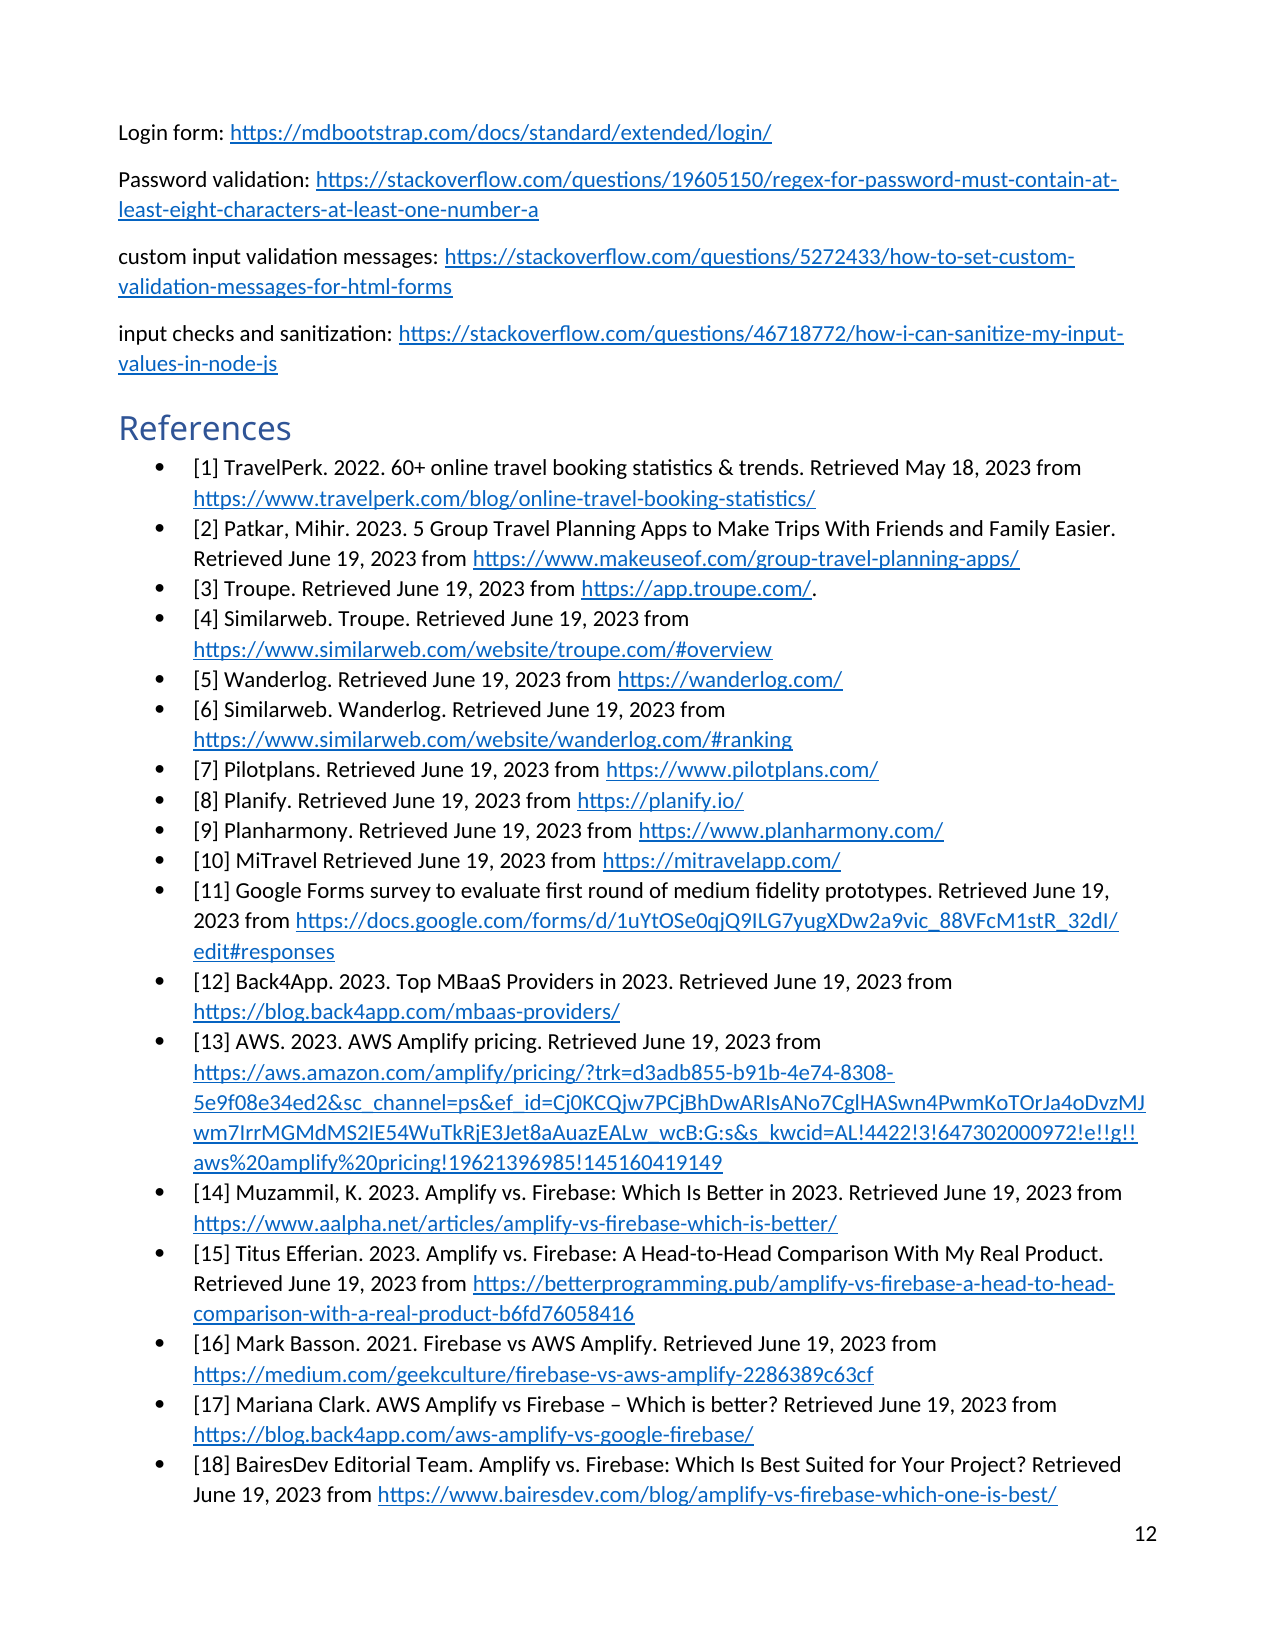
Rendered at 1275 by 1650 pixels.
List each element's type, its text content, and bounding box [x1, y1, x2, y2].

list [13] AWS. 2023. AWS Amplify pricing. Retrieved June 19, 2023 from https://aws.amazon.com/amplify/pricing/?trk=d3adb855-b91b-4e74-8308-5e9f08e34ed2&sc_channel=ps&ef_id=Cj0KCQjw7PCjBhDwARIsANo7CglHASwn4PwmKoTOrJa4oDvzMJwm7IrrMGMdMS2IE54WuTkRjE3Jet8aAuazEALw_wcB:G:s&s_kwcid=AL!4422!3!647302000972!e!!g!!aws%20amplify%20pricing!19621396985!145160419149 [156, 1027, 1157, 1176]
text input checks and sanitization: https://stackoverflow.com/questions/46718772/how-i-can-sanitize-my-input-values-in-node-js [118, 319, 1157, 377]
list [6] Similarweb. Wanderlog. Retrieved June 19, 2023 from https://www.similarweb.com/website/wanderlog.com/#ranking [156, 695, 1157, 753]
list [7] Pilotplans. Retrieved June 19, 2023 from https://www.pilotplans.com/ [156, 756, 1157, 784]
text custom input validation messages: https://stackoverflow.com/questions/5272433/how-to-set-custom-validation-messages-for-html-forms [118, 242, 1157, 300]
list [1] TravelPerk. 2022. 60+ online travel booking statistics & trends. Retrieved May 18, 2023 from https://www.travelperk.com/blog/online-travel-booking-statistics/ [156, 453, 1157, 512]
list [12] Back4App. 2023. Top MBaaS Providers in 2023. Retrieved June 19, 2023 from https://blog.back4app.com/mbaas-providers/ [156, 967, 1157, 1025]
list [18] BairesDev Editorial Team. Amplify vs. Firebase: Which Is Best Suited for Your Project? Retrieved June 19, 2023 from https://www.bairesdev.com/blog/amplify-vs-firebase-which-one-is-best/ [156, 1450, 1157, 1509]
list [11] Google Forms survey to evaluate first round of medium fidelity prototypes. Retrieved June 19, 2023 from https://docs.google.com/forms/d/1uYtOSe0qjQ9ILG7yugXDw2a9vic_88VFcM1stR_32dI/edit#responses [156, 876, 1157, 965]
list [9] Planharmony. Retrieved June 19, 2023 from https://www.planharmony.com/ [156, 816, 1157, 844]
list [14] Muzammil, K. 2023. Amplify vs. Firebase: Which Is Better in 2023. Retrieved June 19, 2023 from https://www.aalpha.net/articles/amplify-vs-firebase-which-is-better/ [156, 1178, 1157, 1237]
list [2] Patkar, Mihir. 2023. 5 Group Travel Planning Apps to Make Trips With Friends and Family Easier. Retrieved June 19, 2023 from https://www.makeuseof.com/group-travel-planning-apps/ [156, 514, 1157, 572]
list [3] Troupe. Retrieved June 19, 2023 from https://app.troupe.com/. [156, 574, 1157, 602]
list [10] MiTravel Retrieved June 19, 2023 from https://mitravelapp.com/ [156, 846, 1157, 874]
list [8] Planify. Retrieved June 19, 2023 from https://planify.io/ [156, 786, 1157, 814]
text Password validation: https://stackoverflow.com/questions/19605150/regex-for-password-must-contain-at-least-eight-characters-at-least-one-number-a [118, 165, 1157, 223]
text Login form: https://mdbootstrap.com/docs/standard/extended/login/ [118, 118, 1157, 146]
list [16] Mark Basson. 2021. Firebase vs AWS Amplify. Retrieved June 19, 2023 from https://medium.com/geekculture/firebase-vs-aws-amplify-2286389c63cf [156, 1329, 1157, 1388]
list [15] Titus Efferian. 2023. Amplify vs. Firebase: A Head-to-Head Comparison With My Real Product. Retrieved June 19, 2023 from https://betterprogramming.pub/amplify-vs-firebase-a-head-to-head-comparison-with-a-real-product-b6fd76058416 [156, 1239, 1157, 1327]
list [4] Similarweb. Troupe. Retrieved June 19, 2023 from https://www.similarweb.com/website/troupe.com/#overview [156, 604, 1157, 663]
list [17] Mariana Clark. AWS Amplify vs Firebase – Which is better? Retrieved June 19, 2023 from https://blog.back4app.com/aws-amplify-vs-google-firebase/ [156, 1390, 1157, 1448]
subtitle References [118, 404, 1157, 450]
list [5] Wanderlog. Retrieved June 19, 2023 from https://wanderlog.com/ [156, 665, 1157, 693]
